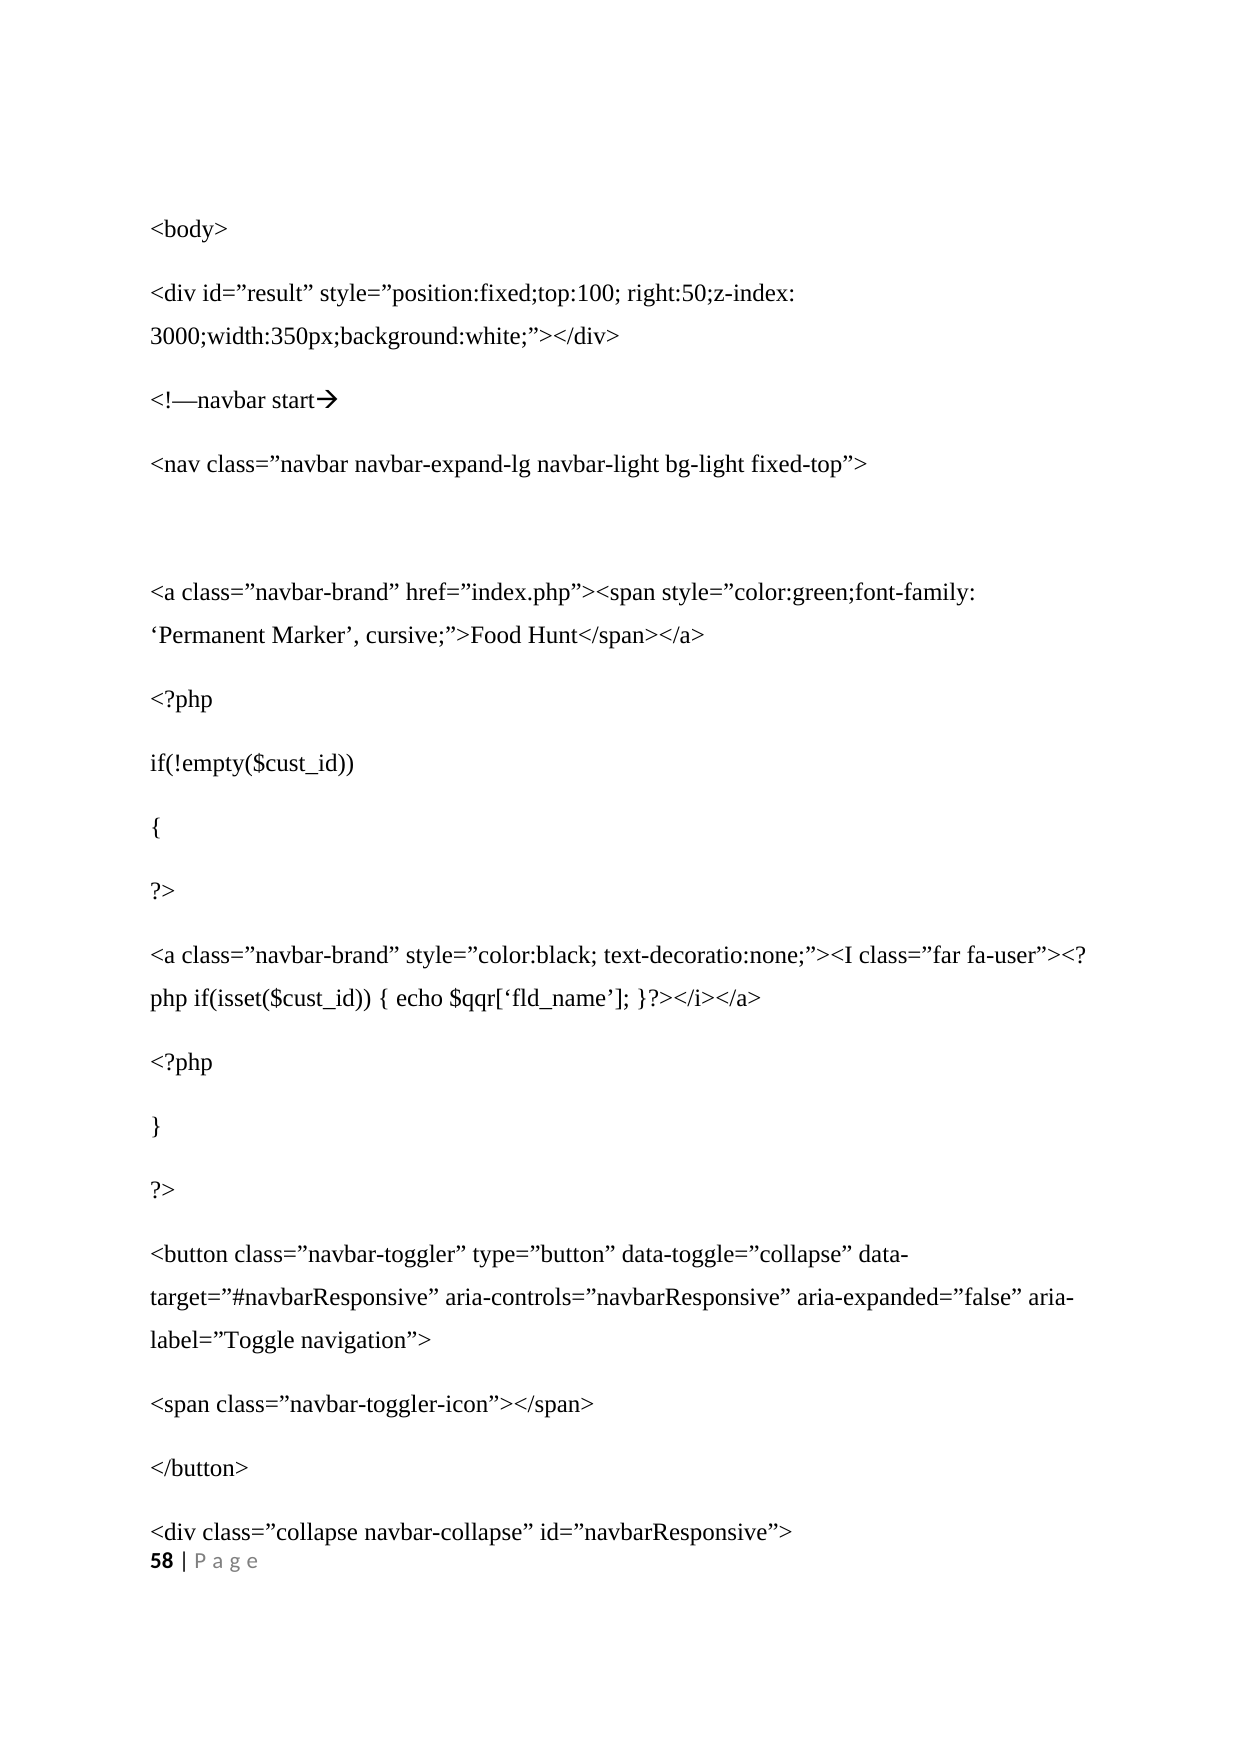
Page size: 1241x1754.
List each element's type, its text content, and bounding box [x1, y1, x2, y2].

text } [150, 1111, 1090, 1139]
text <a class=”navbar-brand” style=”color:black; text-decoratio:none;”><I class=”far fa-user”><?php if(isset($cust_id)) { echo $qqr[‘fld_name’]; }?></i></a> [150, 940, 1090, 1012]
text ?> [150, 1175, 1090, 1203]
text <body> [150, 214, 1090, 243]
text <?php [150, 684, 1090, 713]
text { [150, 812, 1090, 841]
text <nav class=”navbar navbar-expand-lg navbar-light bg-light fixed-top”> [150, 449, 1090, 478]
text <button class=”navbar-toggler” type=”button” data-toggle=”collapse” data-target=”#navbarResponsive” aria-controls=”navbarResponsive” aria-expanded=”false” aria-label=”Toggle navigation”> [150, 1239, 1090, 1354]
text </button> [150, 1453, 1090, 1482]
text <span class=”navbar-toggler-icon”></span> [150, 1389, 1090, 1418]
text ?> [150, 876, 1090, 904]
text <a class=”navbar-brand” href=”index.php”><span style=”color:green;font-family: ‘Permanent Marker’, cursive;”>Food Hunt</span></a> [150, 577, 1090, 649]
text <div id=”result” style=”position:fixed;top:100; right:50;z-index: 3000;width:350px;background:white;”></div> [150, 278, 1090, 350]
text <div class=”collapse navbar-collapse” id=”navbarResponsive”> [150, 1517, 1090, 1546]
text if(!empty($cust_id)) [150, 748, 1090, 777]
text <!—navbar start [150, 385, 1090, 414]
text <?php [150, 1047, 1090, 1076]
